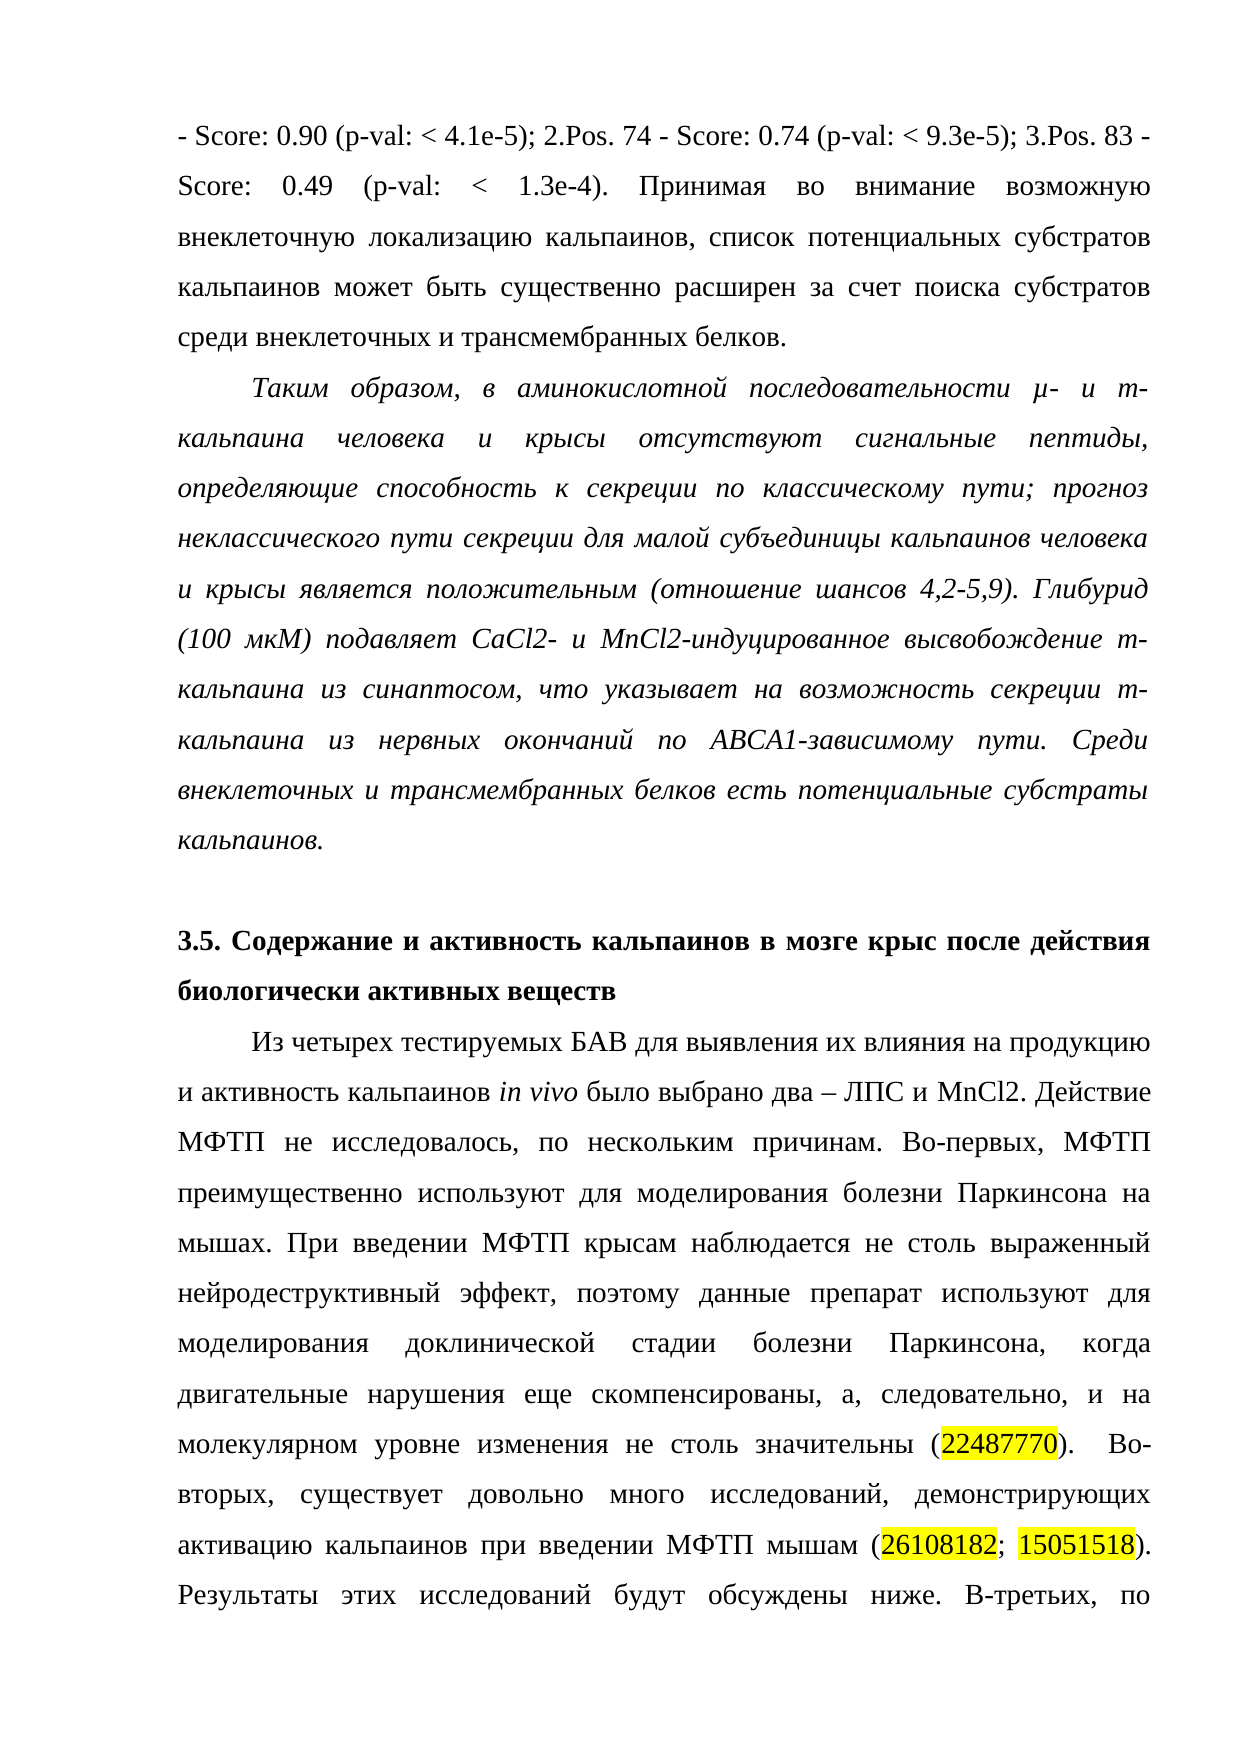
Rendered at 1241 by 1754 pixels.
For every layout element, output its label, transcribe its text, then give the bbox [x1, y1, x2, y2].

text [177, 118, 1152, 353]
text Таким образом, в аминокислотной последовательности µ- и m-кальпаина человека и крысы отсутствуют сигнальные пептиды, определяющие способность к секреции по классическому пути; прогноз неклассического пути секреции для малой субъединицы кальпаинов человека и крысы является положительным (отношение шансов 4,2-5,9). Глибурид (100 мкМ) подавляет CaCl2- и MnCl2-индуцированное высвобождение m-кальпаина из синаптосом, что указывает на возможность секреции m-кальпаина из нервных окончаний по ABCA1-зависимому пути. Среди внеклеточных и трансмембранных белков есть потенциальные субстраты кальпаинов. [177, 370, 1152, 856]
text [177, 1024, 1152, 1611]
text 3.5. Содержание и активность кальпаинов в мозге крыс после действия биологически активных веществ [177, 923, 1152, 1007]
